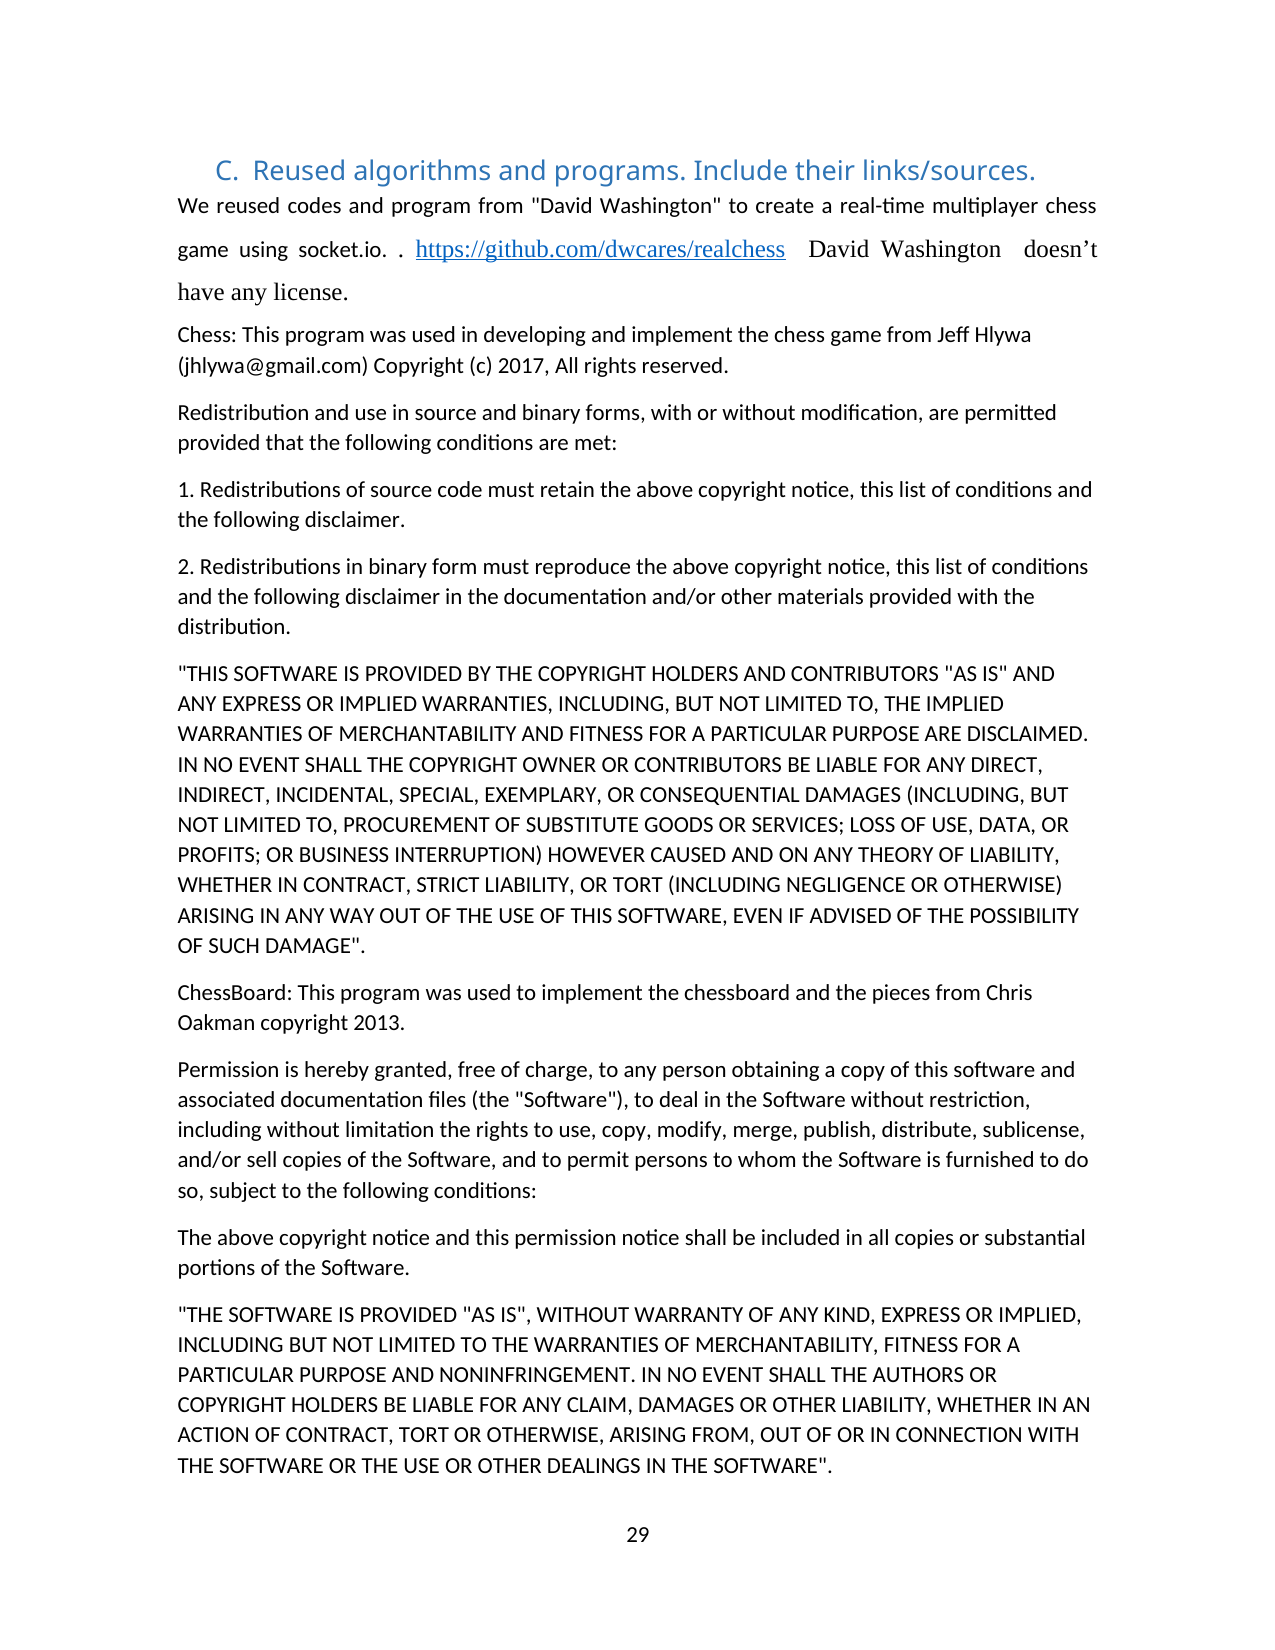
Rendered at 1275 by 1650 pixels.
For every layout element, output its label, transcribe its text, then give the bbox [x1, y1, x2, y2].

text "THE SOFTWARE IS PROVIDED "AS IS", WITHOUT WARRANTY OF ANY KIND, EXPRESS OR IMPLIED, INCLUDING BUT NOT LIMITED TO THE WARRANTIES OF MERCHANTABILITY, FITNESS FOR A PARTICULAR PURPOSE AND NONINFRINGEMENT. IN NO EVENT SHALL THE AUTHORS OR COPYRIGHT HOLDERS BE LIABLE FOR ANY CLAIM, DAMAGES OR OTHER LIABILITY, WHETHER IN AN ACTION OF CONTRACT, TORT OR OTHERWISE, ARISING FROM, OUT OF OR IN CONNECTION WITH THE SOFTWARE OR THE USE OR OTHER DEALINGS IN THE SOFTWARE". [177, 1300, 1098, 1479]
text Redistribution and use in source and binary forms, with or without modification, are permitted provided that the following conditions are met: [177, 398, 1098, 456]
text The above copyright notice and this permission notice shall be included in all copies or substantial portions of the Software. [177, 1223, 1098, 1281]
text "THIS SOFTWARE IS PROVIDED BY THE COPYRIGHT HOLDERS AND CONTRIBUTORS "AS IS" AND ANY EXPRESS OR IMPLIED WARRANTIES, INCLUDING, BUT NOT LIMITED TO, THE IMPLIED WARRANTIES OF MERCHANTABILITY AND FITNESS FOR A PARTICULAR PURPOSE ARE DISCLAIMED. IN NO EVENT SHALL THE COPYRIGHT OWNER OR CONTRIBUTORS BE LIABLE FOR ANY DIRECT, INDIRECT, INCIDENTAL, SPECIAL, EXEMPLARY, OR CONSEQUENTIAL DAMAGES (INCLUDING, BUT NOT LIMITED TO, PROCUREMENT OF SUBSTITUTE GOODS OR SERVICES; LOSS OF USE, DATA, OR PROFITS; OR BUSINESS INTERRUPTION) HOWEVER CAUSED AND ON ANY THEORY OF LIABILITY, WHETHER IN CONTRACT, STRICT LIABILITY, OR TORT (INCLUDING NEGLIGENCE OR OTHERWISE) ARISING IN ANY WAY OUT OF THE USE OF THIS SOFTWARE, EVEN IF ADVISED OF THE POSSIBILITY OF SUCH DAMAGE". [177, 659, 1098, 959]
text ChessBoard: This program was used to implement the chessboard and the pieces from Chris Oakman copyright 2013. [177, 978, 1098, 1036]
subtitle Reused algorithms and programs. Include their links/sources. [215, 152, 1098, 189]
text We reused codes and program from "David Washington" to create a real-time multiplayer chess game using socket.io. . https://github.com/dwcares/realchess David Washington doesn’t have any license. [177, 192, 1098, 306]
text Permission is hereby granted, free of charge, to any person obtaining a copy of this software and associated documentation files (the "Software"), to deal in the Software without restriction, including without limitation the rights to use, copy, modify, merge, publish, distribute, sublicense, and/or sell copies of the Software, and to permit persons to whom the Software is furnished to do so, subject to the following conditions: [177, 1055, 1098, 1204]
text 1. Redistributions of source code must retain the above copyright notice, this list of conditions and the following disclaimer. [177, 475, 1098, 533]
text 2. Redistributions in binary form must reproduce the above copyright notice, this list of conditions and the following disclaimer in the documentation and/or other materials provided with the distribution. [177, 552, 1098, 640]
text Chess: This program was used in developing and implement the chess game from Jeff Hlywa (jhlywa@gmail.com) Copyright (c) 2017, All rights reserved. [177, 321, 1098, 379]
